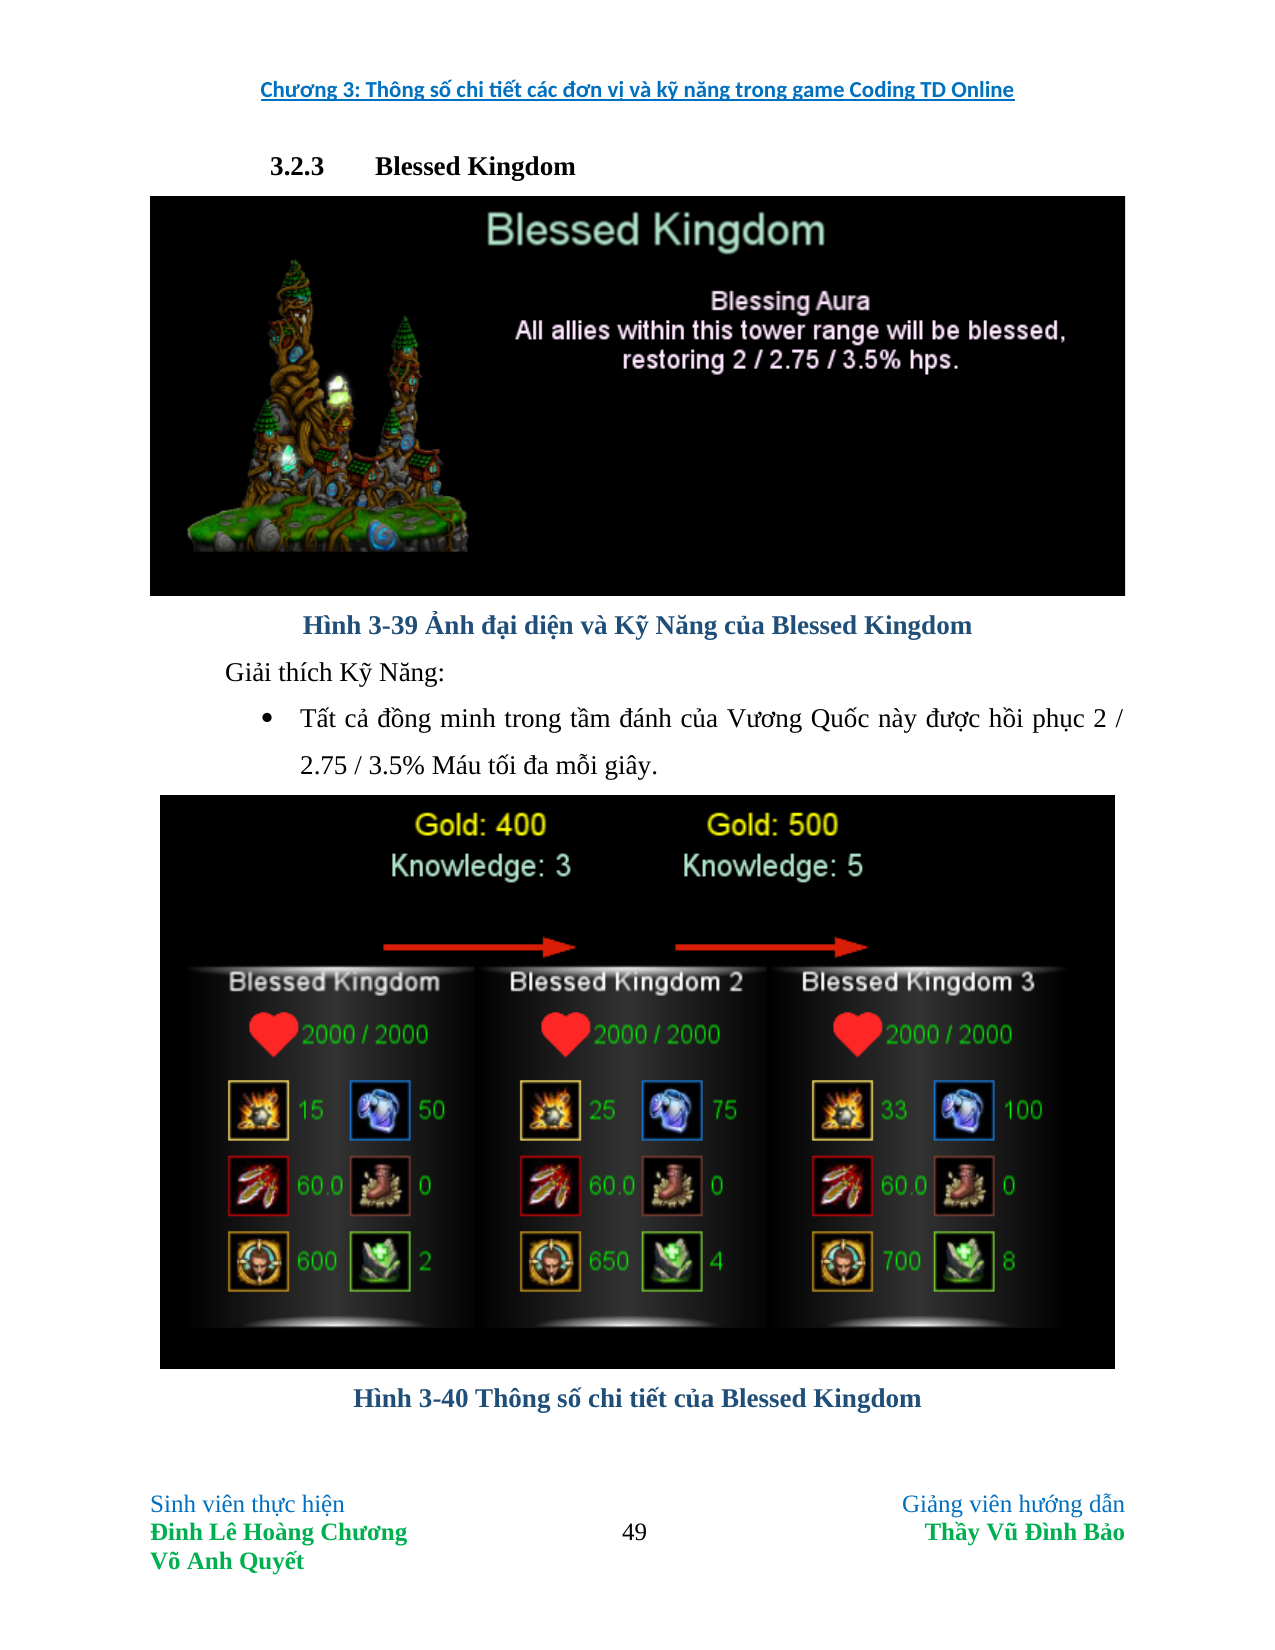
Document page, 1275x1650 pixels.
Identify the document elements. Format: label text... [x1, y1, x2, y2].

subtitle Blessed Kingdom [150, 150, 1125, 181]
picture [150, 196, 1125, 596]
text Giải thích Kỹ Năng: [150, 656, 1125, 687]
list Tất cả đồng minh trong tầm đánh của Vương Quốc này được hồi phục 2 / 2.75 / 3.5% Máu tối đa mỗi giây. [262, 702, 1125, 780]
picture [160, 795, 1115, 1369]
